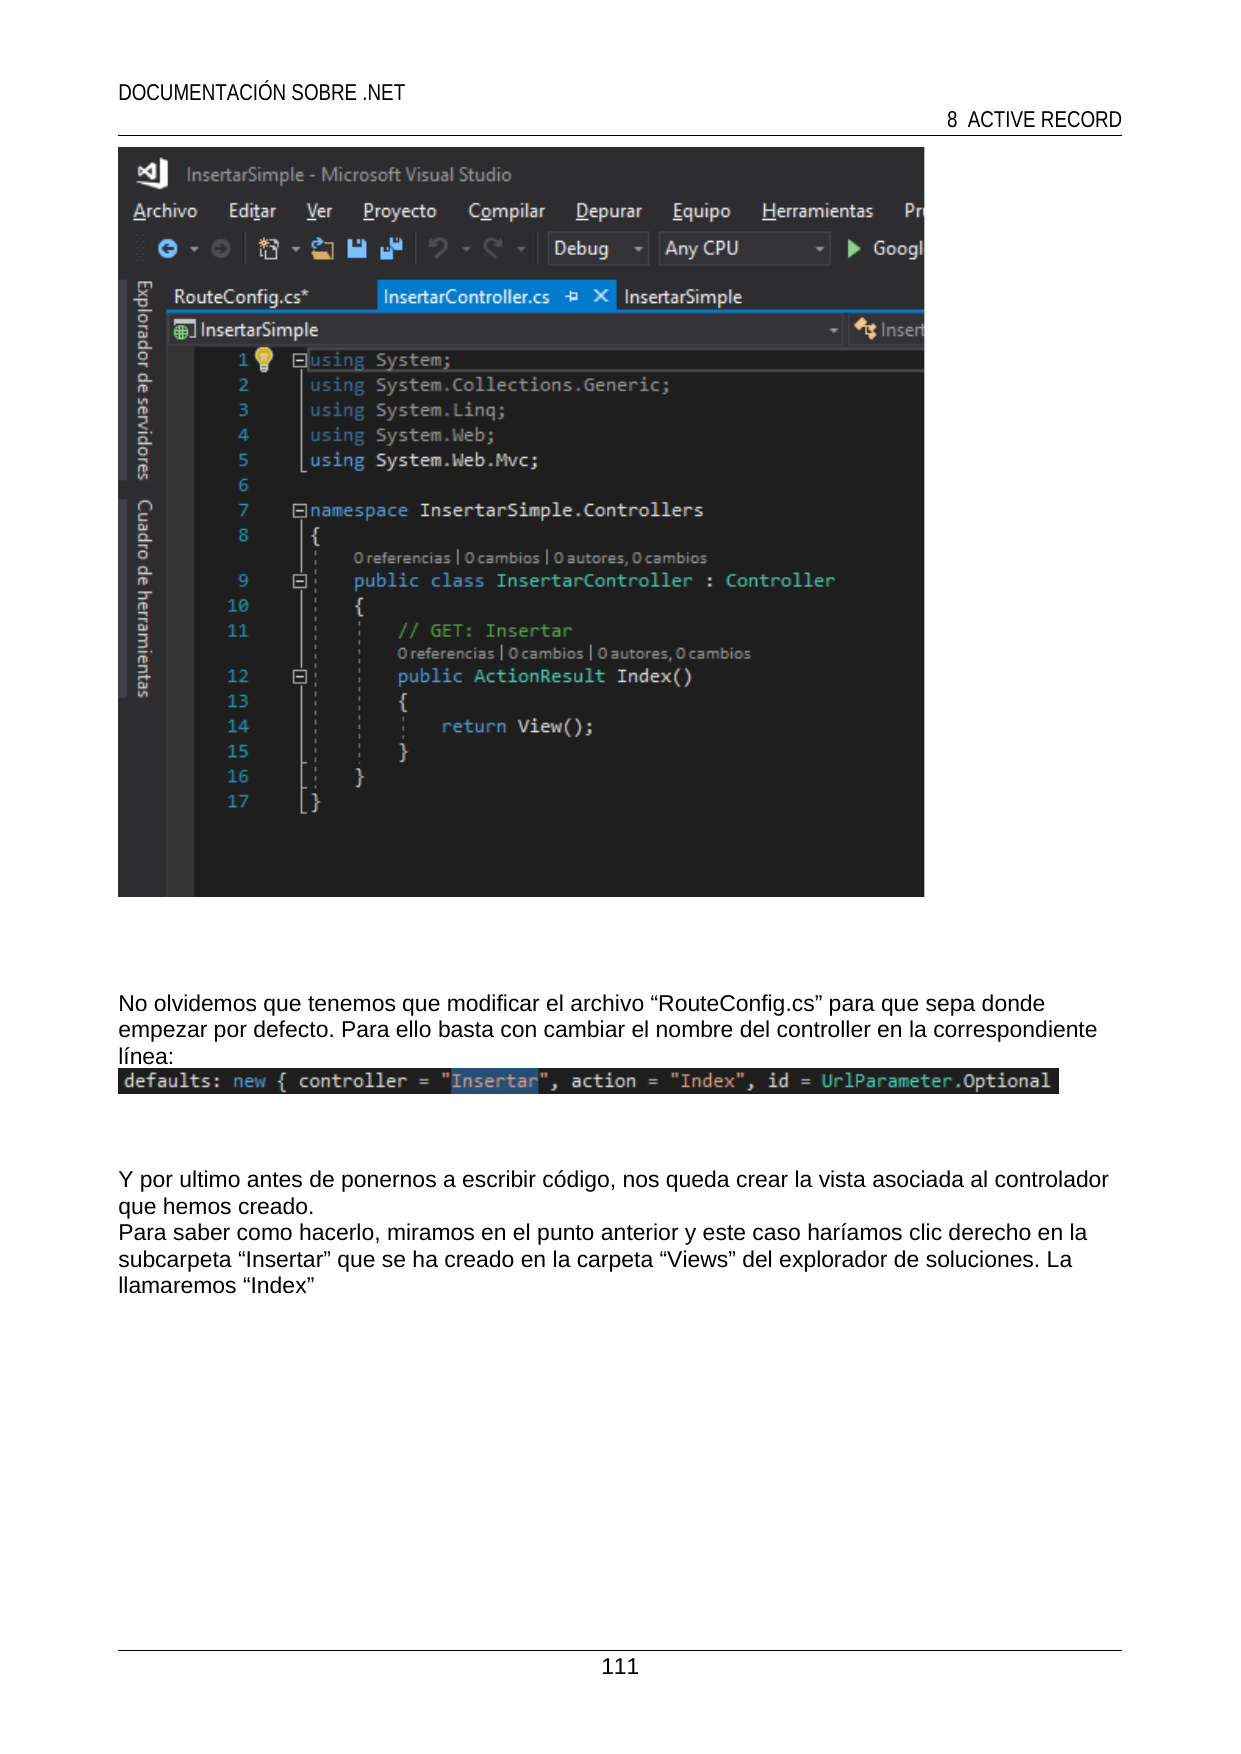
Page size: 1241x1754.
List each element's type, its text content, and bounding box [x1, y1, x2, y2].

text Y por ultimo antes de ponernos a escribir código, nos queda crear la vista asociada al controlador que hemos creado. [118, 1166, 1122, 1219]
text No olvidemos que tenemos que modificar el archivo “RouteConfig.cs” para que sepa donde empezar por defecto. Para ello basta con cambiar el nombre del controller en la correspondiente línea: [118, 990, 1122, 1069]
text Para saber como hacerlo, miramos en el punto anterior y este caso haríamos clic derecho en la subcarpeta “Insertar” que se ha creado en la carpeta “Views” del explorador de soluciones. La llamaremos “Index” [118, 1219, 1122, 1298]
picture [118, 1068, 1059, 1094]
picture [118, 147, 925, 897]
